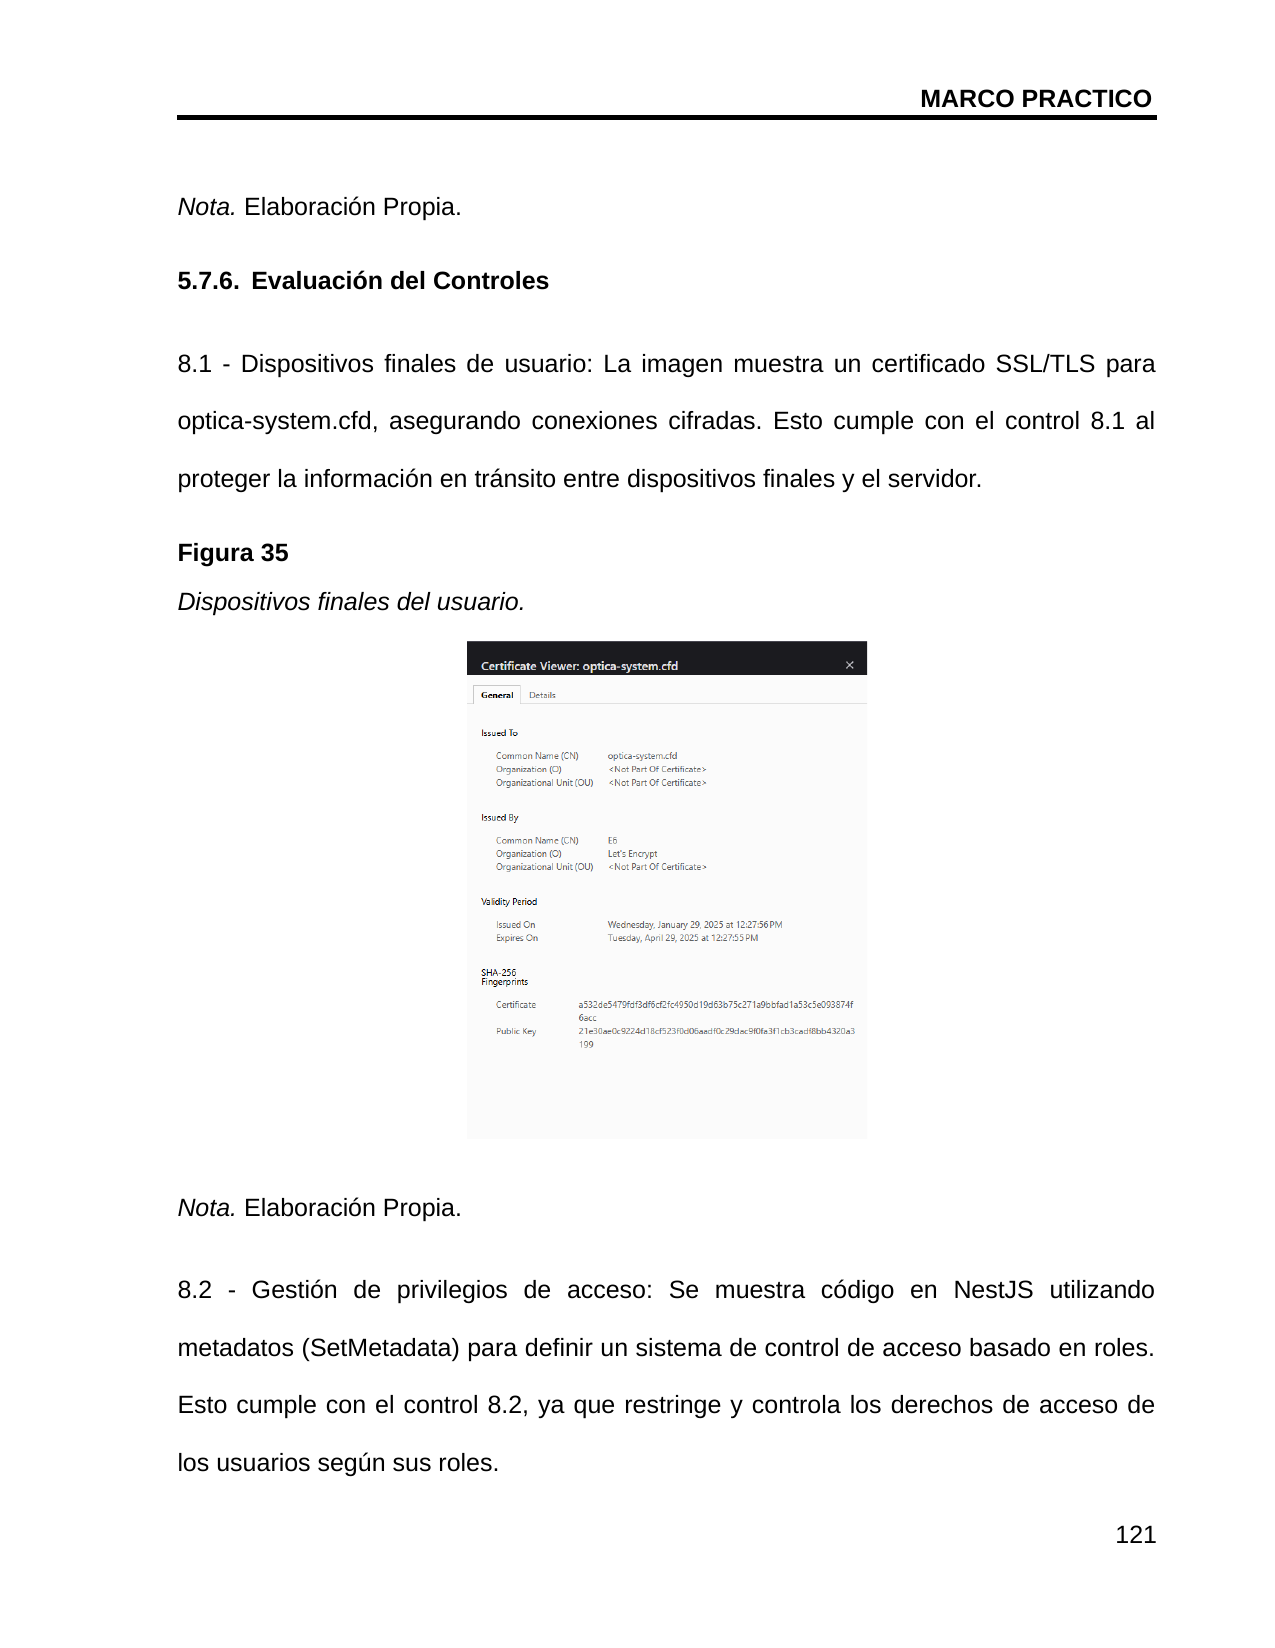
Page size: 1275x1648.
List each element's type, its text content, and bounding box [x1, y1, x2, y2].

text 8.1 - Dispositivos finales de usuario: La imagen muestra un certificado SSL/TLS para optica-system.cfd, asegurando conexiones cifradas. Esto cumple con el control 8.1 al proteger la información en tránsito entre dispositivos finales y el servidor. [177, 349, 1157, 492]
text Dispositivos finales del usuario. [177, 587, 1157, 616]
text Nota. Elaboración Propia. [177, 1193, 1157, 1221]
subtitle Evaluación del Controles [177, 266, 1157, 295]
text 8.2 - Gestión de privilegios de acceso: Se muestra código en NestJS utilizando metadatos (SetMetadata) para definir un sistema de control de acceso basado en roles. Esto cumple con el control 8.2, ya que restringe y controla los derechos de acceso de los usuarios según sus roles. [177, 1275, 1157, 1476]
picture [467, 641, 868, 1139]
text Nota. Elaboración Propia. [177, 192, 1157, 221]
